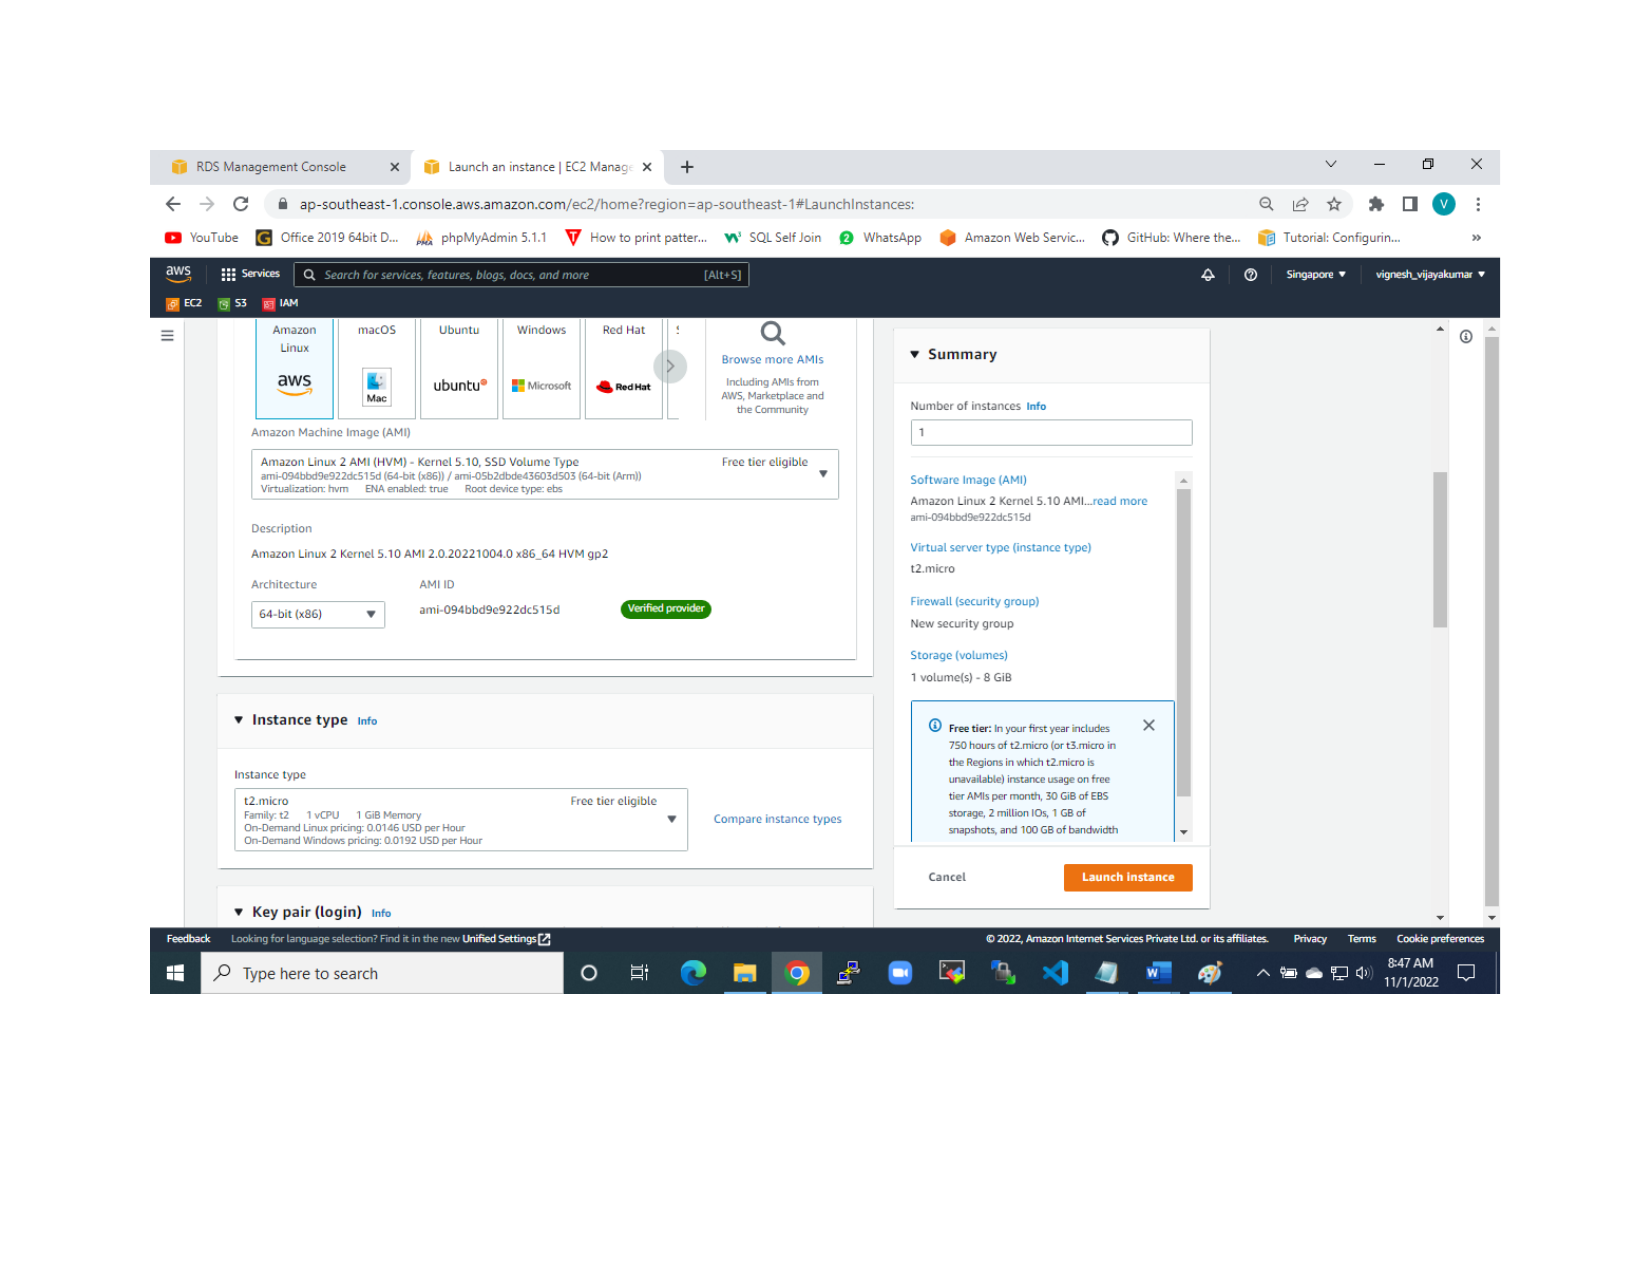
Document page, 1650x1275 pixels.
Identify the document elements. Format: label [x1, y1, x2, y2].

picture [150, 150, 1500, 994]
